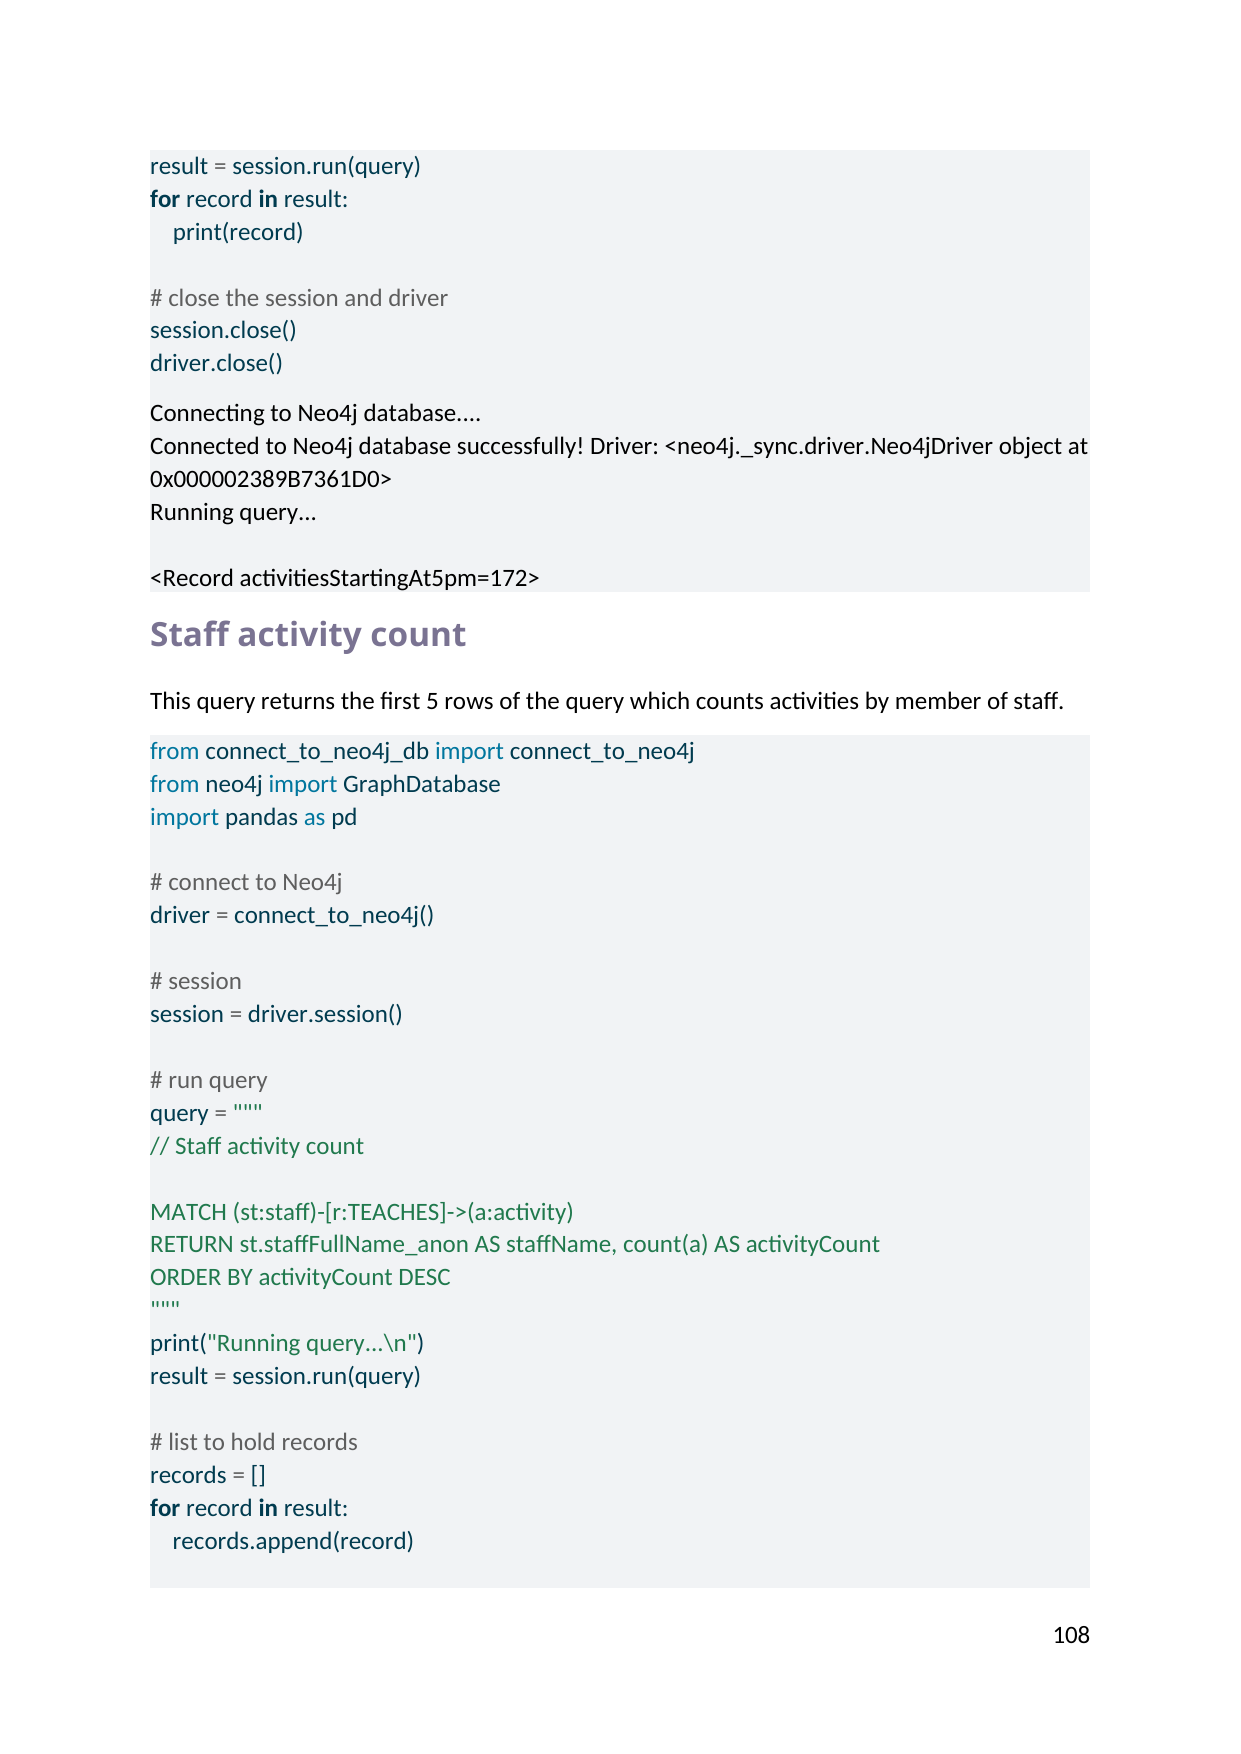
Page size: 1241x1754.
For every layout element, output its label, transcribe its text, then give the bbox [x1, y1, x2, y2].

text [150, 735, 1090, 1588]
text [150, 150, 1090, 378]
text This query returns the first 5 rows of the query which counts activities by member of staff. [150, 685, 1090, 716]
subtitle Staff activity count [150, 611, 1090, 657]
text Connecting to Neo4j database.... Connected to Neo4j database successfully! Driver: <neo4j._sync.driver.Neo4jDriver object at 0x000002389B7361D0> Running query... <Record activitiesStartingAt5pm=172> [150, 397, 1090, 592]
